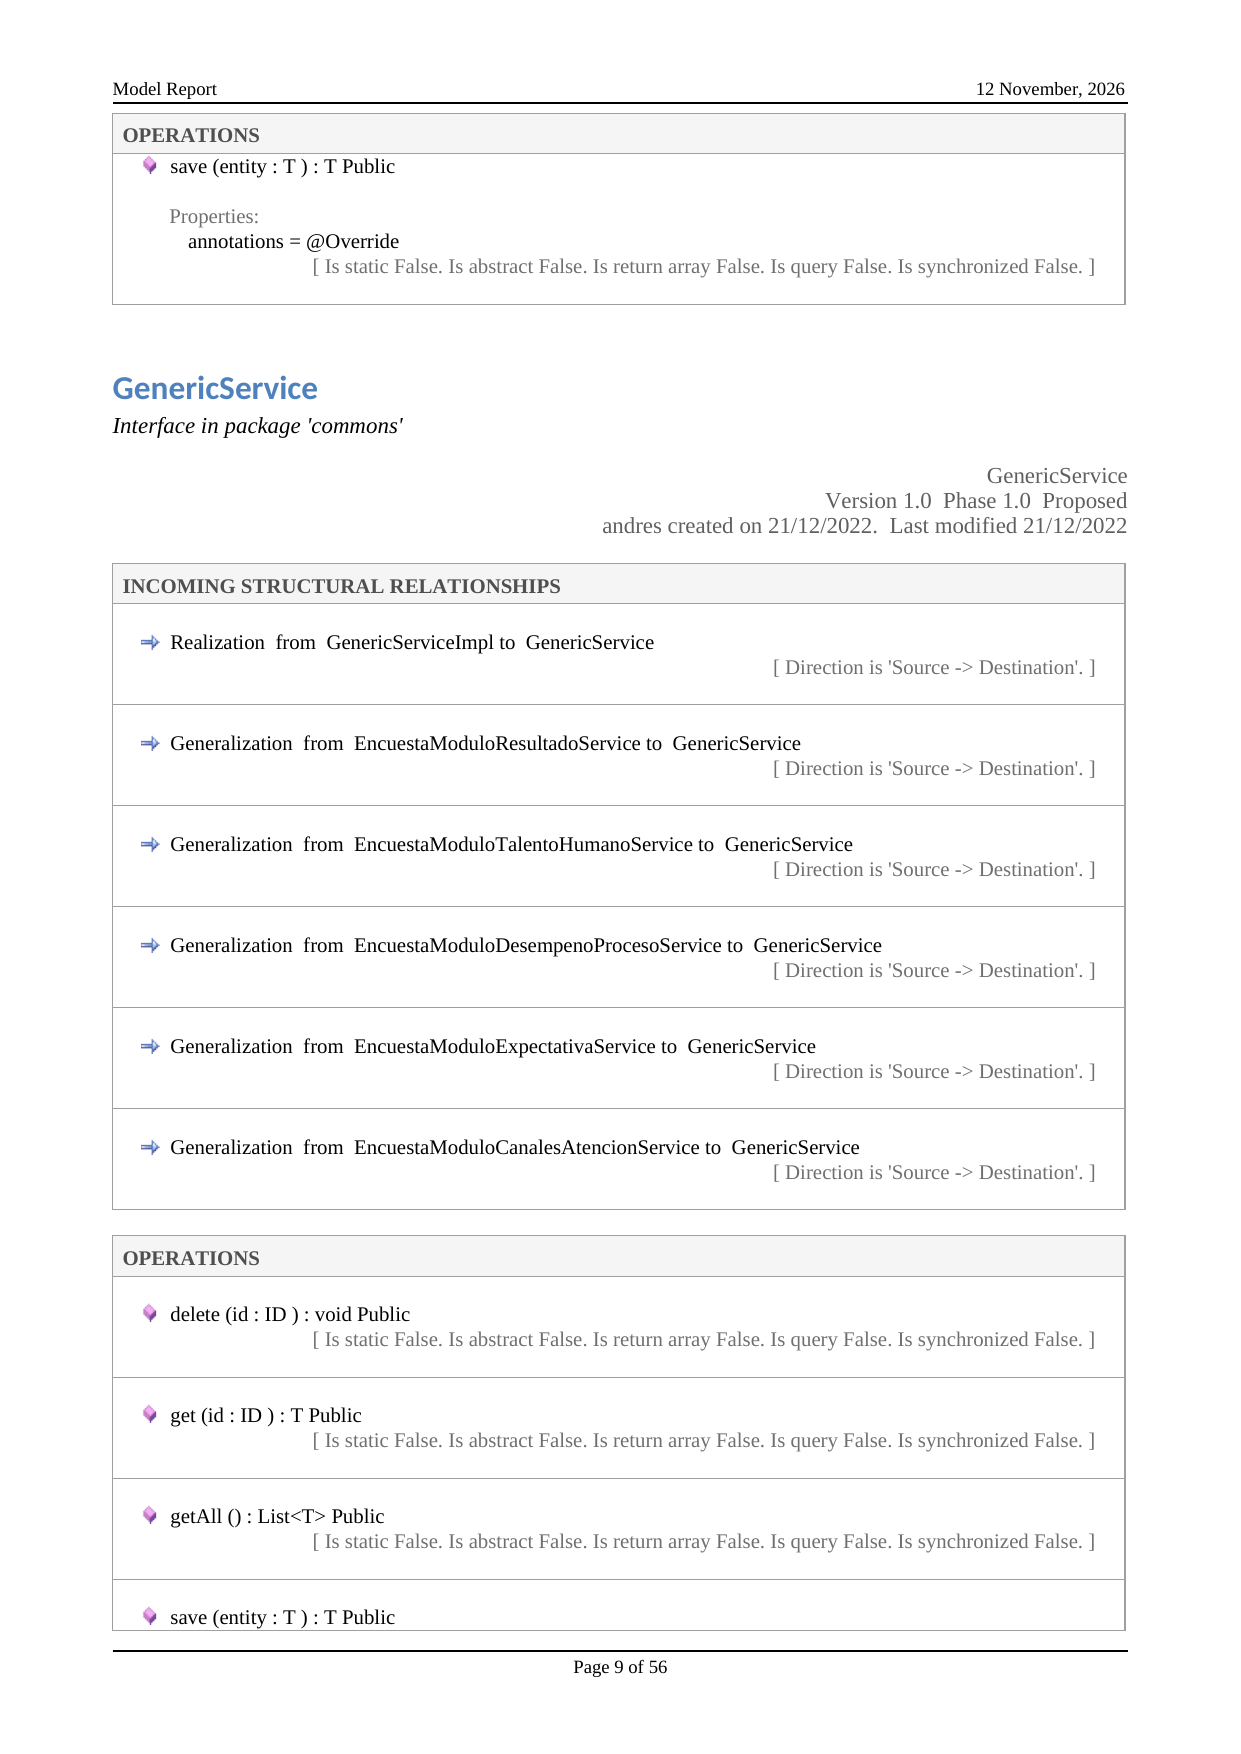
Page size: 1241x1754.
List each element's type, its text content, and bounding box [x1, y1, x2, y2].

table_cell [113, 154, 1124, 304]
picture [141, 1302, 160, 1322]
picture [141, 1505, 160, 1524]
table_header INCOMING STRUCTURAL RELATIONSHIPS [113, 564, 1124, 603]
table_cell Realization from GenericServiceImpl to GenericService [ Direction is 'Source -> Destination'. ] [113, 604, 1124, 704]
text andres created on 21/12/2022. Last modified 21/12/2022 [112, 513, 1128, 538]
table_cell Generalization from EncuestaModuloExpectativaService to GenericService [ Direction is 'Source -> Destination'. ] [113, 1008, 1124, 1108]
table_cell Generalization from EncuestaModuloDesempenoProcesoService to GenericService [ Direction is 'Source -> Destination'. ] [113, 907, 1124, 1007]
picture [141, 630, 160, 650]
table_header getAll () : List<T> Public [ Is static False. Is abstract False. Is return array False. Is query False. Is synchronized False. ] [113, 1479, 1124, 1579]
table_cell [113, 1580, 1124, 1630]
table_header get (id : ID ) : T Public [ Is static False. Is abstract False. Is return array False. Is query False. Is synchronized False. ] [113, 1378, 1124, 1478]
picture [141, 1135, 160, 1155]
table_header Generalization from EncuestaModuloResultadoService to GenericService [ Direction is 'Source -> Destination'. ] [113, 705, 1124, 805]
table_header OPERATIONS [113, 1236, 1124, 1276]
text Interface in package 'commons' [112, 413, 1128, 438]
table_cell delete (id : ID ) : void Public [ Is static False. Is abstract False. Is return array False. Is query False. Is synchronized False. ] [113, 1277, 1124, 1377]
picture [141, 1403, 160, 1423]
table_header OPERATIONS [113, 114, 1124, 153]
subtitle GenericService [112, 380, 1128, 405]
picture [141, 832, 160, 852]
picture [141, 731, 160, 751]
table_cell Generalization from EncuestaModuloCanalesAtencionService to GenericService [ Direction is 'Source -> Destination'. ] [113, 1109, 1124, 1209]
picture [141, 1606, 160, 1625]
text GenericService [112, 463, 1128, 488]
picture [141, 1034, 160, 1054]
table_header Generalization from EncuestaModuloTalentoHumanoService to GenericService [ Direction is 'Source -> Destination'. ] [113, 806, 1124, 906]
text Version 1.0 Phase 1.0 Proposed [112, 488, 1128, 513]
picture [141, 933, 160, 953]
picture [141, 155, 160, 174]
